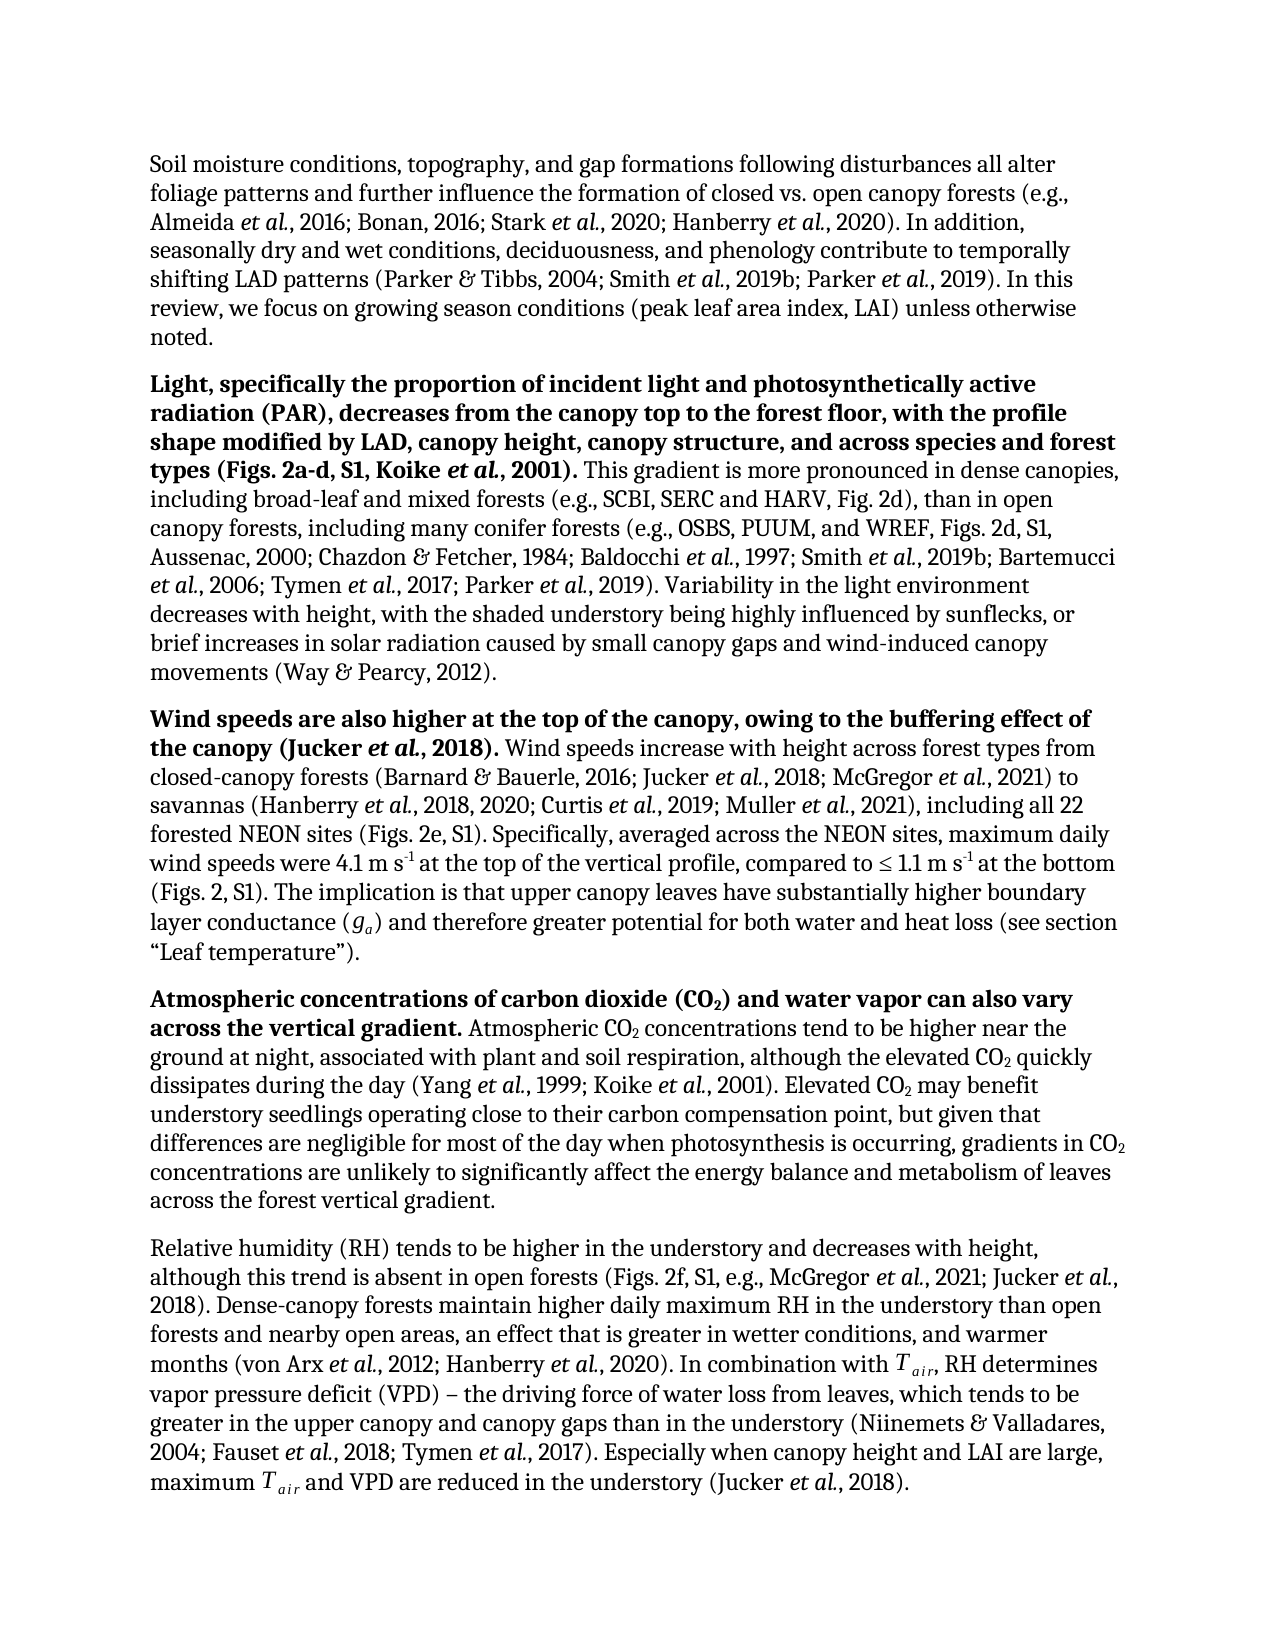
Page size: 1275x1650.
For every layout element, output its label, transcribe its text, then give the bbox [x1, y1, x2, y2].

text Wind speeds are also higher at the top of the canopy, owing to the buffering effect of the canopy (Jucker et al., 2018). Wind speeds increase with height across forest types from closed-canopy forests (Barnard & Bauerle, 2016; Jucker et al., 2018; McGregor et al., 2021) to savannas (Hanberry et al., 2018, 2020; Curtis et al., 2019; Muller et al., 2021), including all 22 forested NEON sites (Figs. 2e, S1). Specifically, averaged across the NEON sites, maximum daily wind speeds were 4.1 m s-1 at the top of the vertical profile, compared to 1.1 m s-1 at the bottom (Figs. 2, S1). The implication is that upper canopy leaves have substantially higher boundary layer conductance () and therefore greater potential for both water and heat loss (see section “Leaf temperature”). [150, 705, 1125, 966]
text Atmospheric concentrations of carbon dioxide (CO2) and water vapor can also vary across the vertical gradient. Atmospheric CO2 concentrations tend to be higher near the ground at night, associated with plant and soil respiration, although the elevated CO2 quickly dissipates during the day (Yang et al., 1999; Koike et al., 2001). Elevated CO2 may benefit understory seedlings operating close to their carbon compensation point, but given that differences are negligible for most of the day when photosynthesis is occurring, gradients in CO2 concentrations are unlikely to significantly affect the energy balance and metabolism of leaves across the forest vertical gradient. [150, 985, 1125, 1215]
text Relative humidity (RH) tends to be higher in the understory and decreases with height, although this trend is absent in open forests (Figs. 2f, S1, e.g., McGregor et al., 2021; Jucker et al., 2018). Dense-canopy forests maintain higher daily maximum RH in the understory than open forests and nearby open areas, an effect that is greater in wetter conditions, and warmer months (von Arx et al., 2012; Hanberry et al., 2020). In combination with , RH determines vapor pressure deficit (VPD) – the driving force of water loss from leaves, which tends to be greater in the upper canopy and canopy gaps than in the understory (Niinemets & Valladares, 2004; Fauset et al., 2018; Tymen et al., 2017). Especially when canopy height and LAI are large, maximum and VPD are reduced in the understory (Jucker et al., 2018). [150, 1234, 1125, 1498]
text Light, specifically the proportion of incident light and photosynthetically active radiation (PAR), decreases from the canopy top to the forest floor, with the profile shape modified by LAD, canopy height, canopy structure, and across species and forest types (Figs. 2a-d, S1, Koike et al., 2001). This gradient is more pronounced in dense canopies, including broad-leaf and mixed forests (e.g., SCBI, SERC and HARV, Fig. 2d), than in open canopy forests, including many conifer forests (e.g., OSBS, PUUM, and WREF, Figs. 2d, S1, Aussenac, 2000; Chazdon & Fetcher, 1984; Baldocchi et al., 1997; Smith et al., 2019b; Bartemucci et al., 2006; Tymen et al., 2017; Parker et al., 2019). Variability in the light environment decreases with height, with the shaded understory being highly influenced by sunflecks, or brief increases in solar radiation caused by small canopy gaps and wind-induced canopy movements (Way & Pearcy, 2012). [150, 370, 1125, 686]
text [150, 150, 1125, 351]
